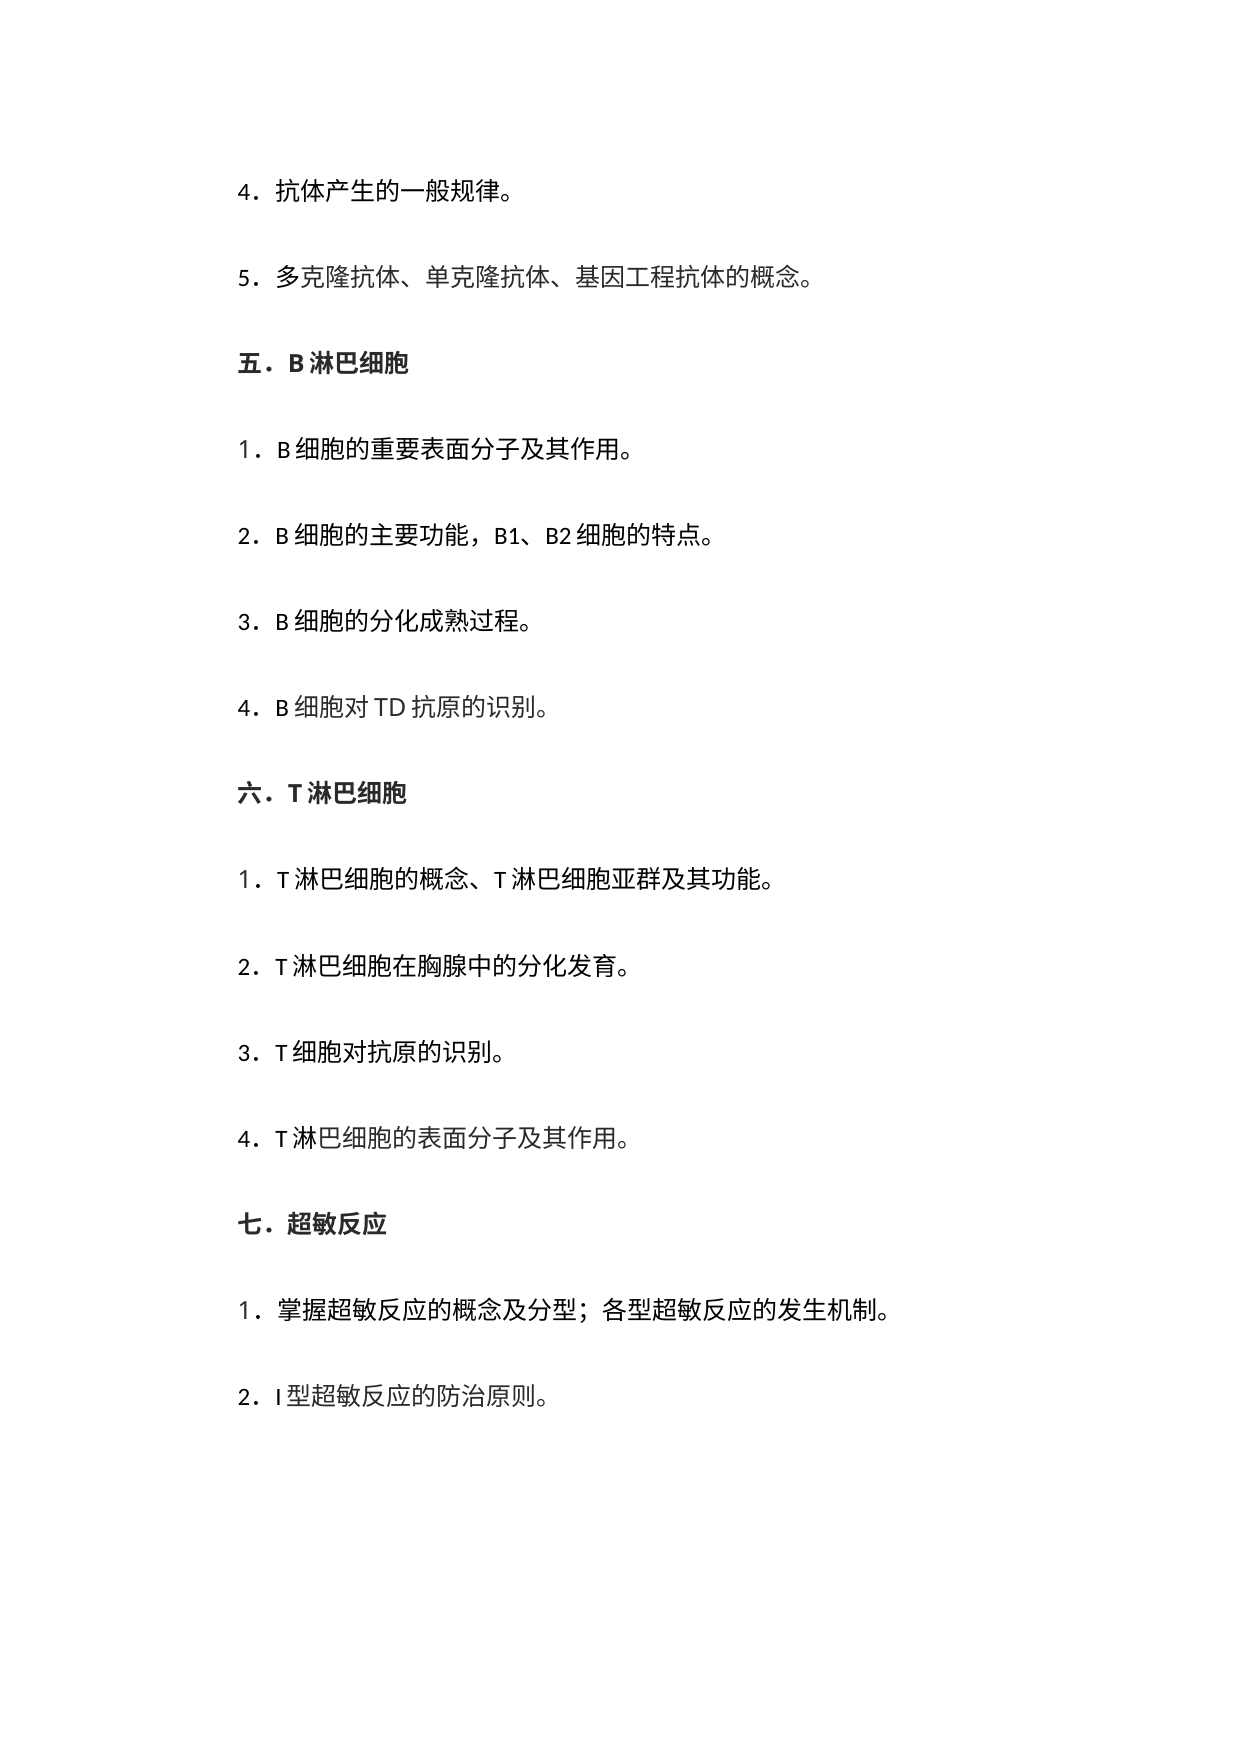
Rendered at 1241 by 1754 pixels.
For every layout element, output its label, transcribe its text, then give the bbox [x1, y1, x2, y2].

text 4．T淋巴细胞的表面分子及其作用。 [187, 1102, 1053, 1170]
text 3．T细胞对抗原的识别。 [187, 1016, 1053, 1084]
text 七．超敏反应 [187, 1188, 1053, 1256]
text 六．T淋巴细胞 [187, 758, 1053, 826]
text 1．掌握超敏反应的概念及分型；各型超敏反应的发生机制。 [187, 1274, 1053, 1342]
text 2．T淋巴细胞在胸腺中的分化发育。 [187, 930, 1053, 998]
text 2．I型超敏反应的防治原则。 [187, 1360, 1053, 1428]
text 1．B细胞的重要表面分子及其作用。 [187, 414, 1053, 482]
text 3．B细胞的分化成熟过程。 [187, 586, 1053, 654]
text 五．B淋巴细胞 [187, 328, 1053, 396]
text 5．多克隆抗体、单克隆抗体、基因工程抗体的概念。 [187, 242, 1053, 310]
text 4．B细胞对TD抗原的识别。 [187, 672, 1053, 740]
text 2．B细胞的主要功能，B1、B2细胞的特点。 [187, 500, 1053, 568]
text 4．抗体产生的一般规律。 [187, 156, 1053, 224]
text 1．T淋巴细胞的概念、T淋巴细胞亚群及其功能。 [187, 844, 1053, 912]
